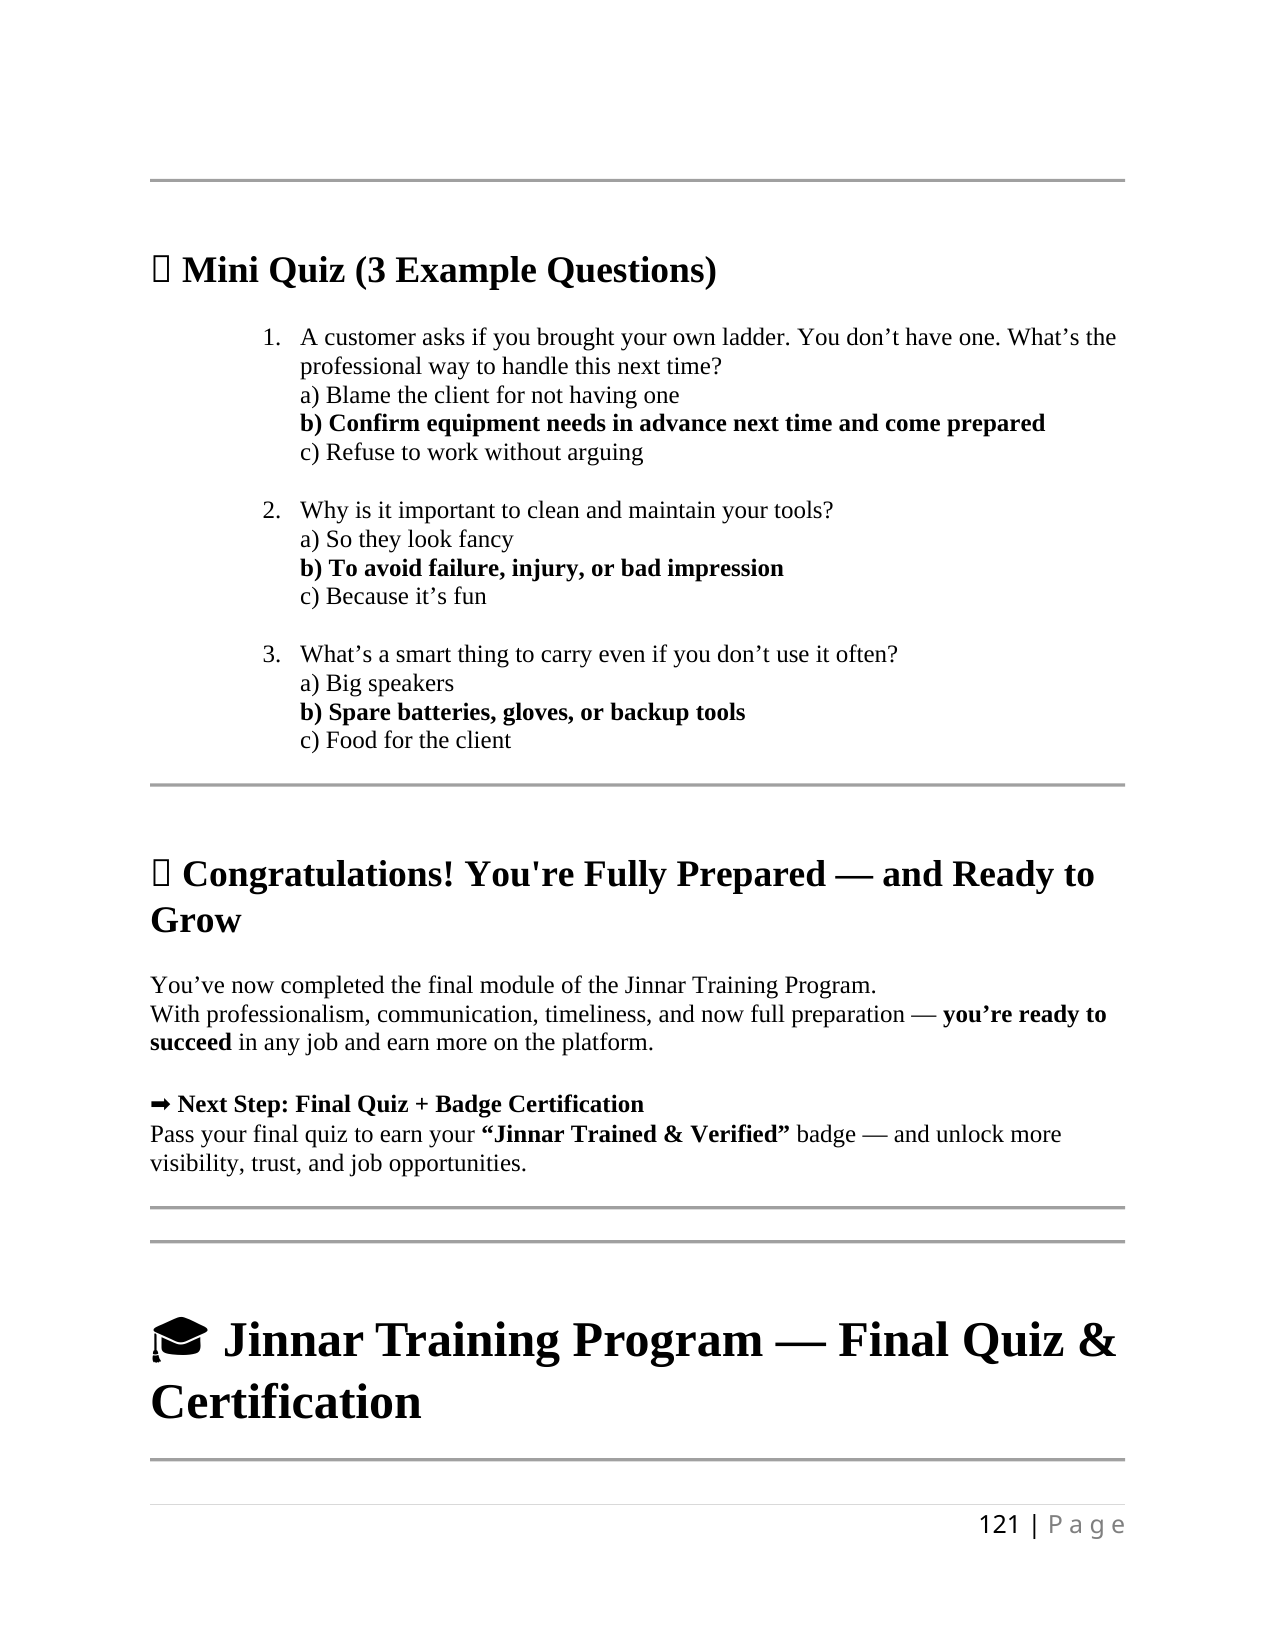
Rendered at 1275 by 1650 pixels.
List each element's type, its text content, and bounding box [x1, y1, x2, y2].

text You’ve now completed the final module of the Jinnar Training Program. With professionalism, communication, timeliness, and now full preparation — you’re ready to succeed in any job and earn more on the platform. [150, 970, 1125, 1056]
list What’s a smart thing to carry even if you don’t use it often? a) Big speakers b) Spare batteries, gloves, or backup tools c) Food for the client [262, 639, 1125, 754]
list A customer asks if you brought your own ladder. You don’t have one. What’s the professional way to handle this next time? a) Blame the client for not having one b) Confirm equipment needs in advance next time and come prepared c) Refuse to work without arguing [262, 322, 1125, 466]
text 🎉 Congratulations! You're Fully Prepared — and Ready to Grow [150, 847, 1125, 941]
list Why is it important to clean and maintain your tools? a) So they look fancy b) To avoid failure, injury, or bad impression c) Because it’s fun [262, 495, 1125, 610]
text ➡️ Next Step: Final Quiz + Badge Certification Pass your final quiz to earn your “Jinnar Trained & Verified” badge — and unlock more visibility, trust, and job opportunities. [150, 1085, 1125, 1177]
text 🎓 Jinnar Training Program — Final Quiz & Certification [150, 1303, 1125, 1429]
text 📝 Mini Quiz (3 Example Questions) [150, 242, 1125, 293]
